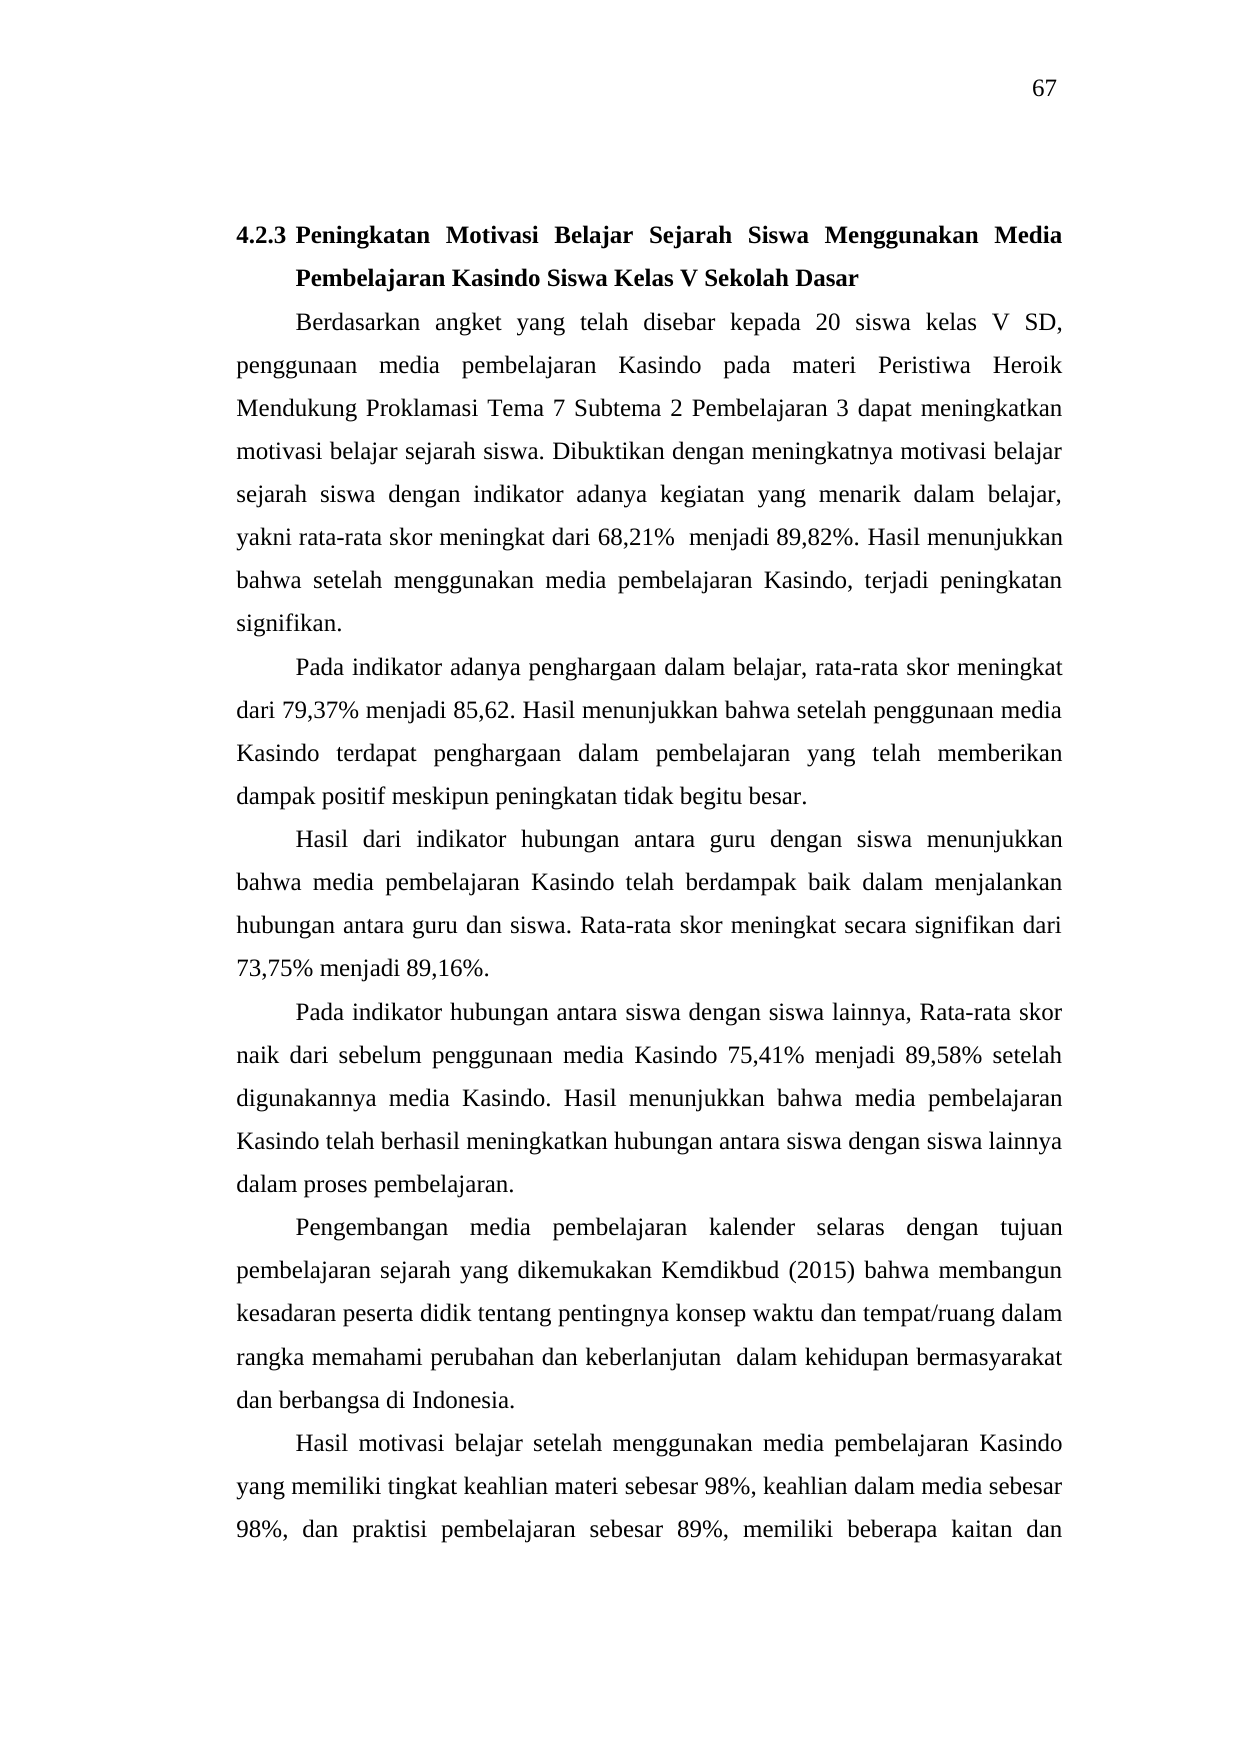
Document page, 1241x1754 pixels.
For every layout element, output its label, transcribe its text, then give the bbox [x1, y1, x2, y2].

text Hasil dari indikator hubungan antara guru dengan siswa menunjukkan bahwa media pembelajaran Kasindo telah berdampak baik dalam menjalankan hubungan antara guru dan siswa. Rata-rata skor meningkat secara signifikan dari 73,75% menjadi 89,16%. [236, 824, 1063, 982]
list Peningkatan Motivasi Belajar Sejarah Siswa Menggunakan Media Pembelajaran Kasindo Siswa Kelas V Sekolah Dasar [236, 220, 1063, 292]
text Pada indikator hubungan antara siswa dengan siswa lainnya, Rata-rata skor naik dari sebelum penggunaan media Kasindo 75,41% menjadi 89,58% setelah digunakannya media Kasindo. Hasil menunjukkan bahwa media pembelajaran Kasindo telah berhasil meningkatkan hubungan antara siswa dengan siswa lainnya dalam proses pembelajaran. [236, 997, 1063, 1198]
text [236, 1428, 1063, 1543]
text Pada indikator adanya penghargaan dalam belajar, rata-rata skor meningkat dari 79,37% menjadi 85,62. Hasil menunjukkan bahwa setelah penggunaan media Kasindo terdapat penghargaan dalam pembelajaran yang telah memberikan dampak positif meskipun peningkatan tidak begitu besar. [236, 652, 1063, 810]
text Berdasarkan angket yang telah disebar kepada 20 siswa kelas V SD, penggunaan media pembelajaran Kasindo pada materi Peristiwa Heroik Mendukung Proklamasi Tema 7 Subtema 2 Pembelajaran 3 dapat meningkatkan motivasi belajar sejarah siswa. Dibuktikan dengan meningkatnya motivasi belajar sejarah siswa dengan indikator adanya kegiatan yang menarik dalam belajar, yakni rata-rata skor meningkat dari 68,21% menjadi 89,82%. Hasil menunjukkan bahwa setelah menggunakan media pembelajaran Kasindo, terjadi peningkatan signifikan. [236, 307, 1063, 637]
text Pengembangan media pembelajaran kalender selaras dengan tujuan pembelajaran sejarah yang dikemukakan Kemdikbud (2015) bahwa membangun kesadaran peserta didik tentang pentingnya konsep waktu dan tempat/ruang dalam rangka memahami perubahan dan keberlanjutan dalam kehidupan bermasyarakat dan berbangsa di Indonesia. [236, 1212, 1063, 1413]
